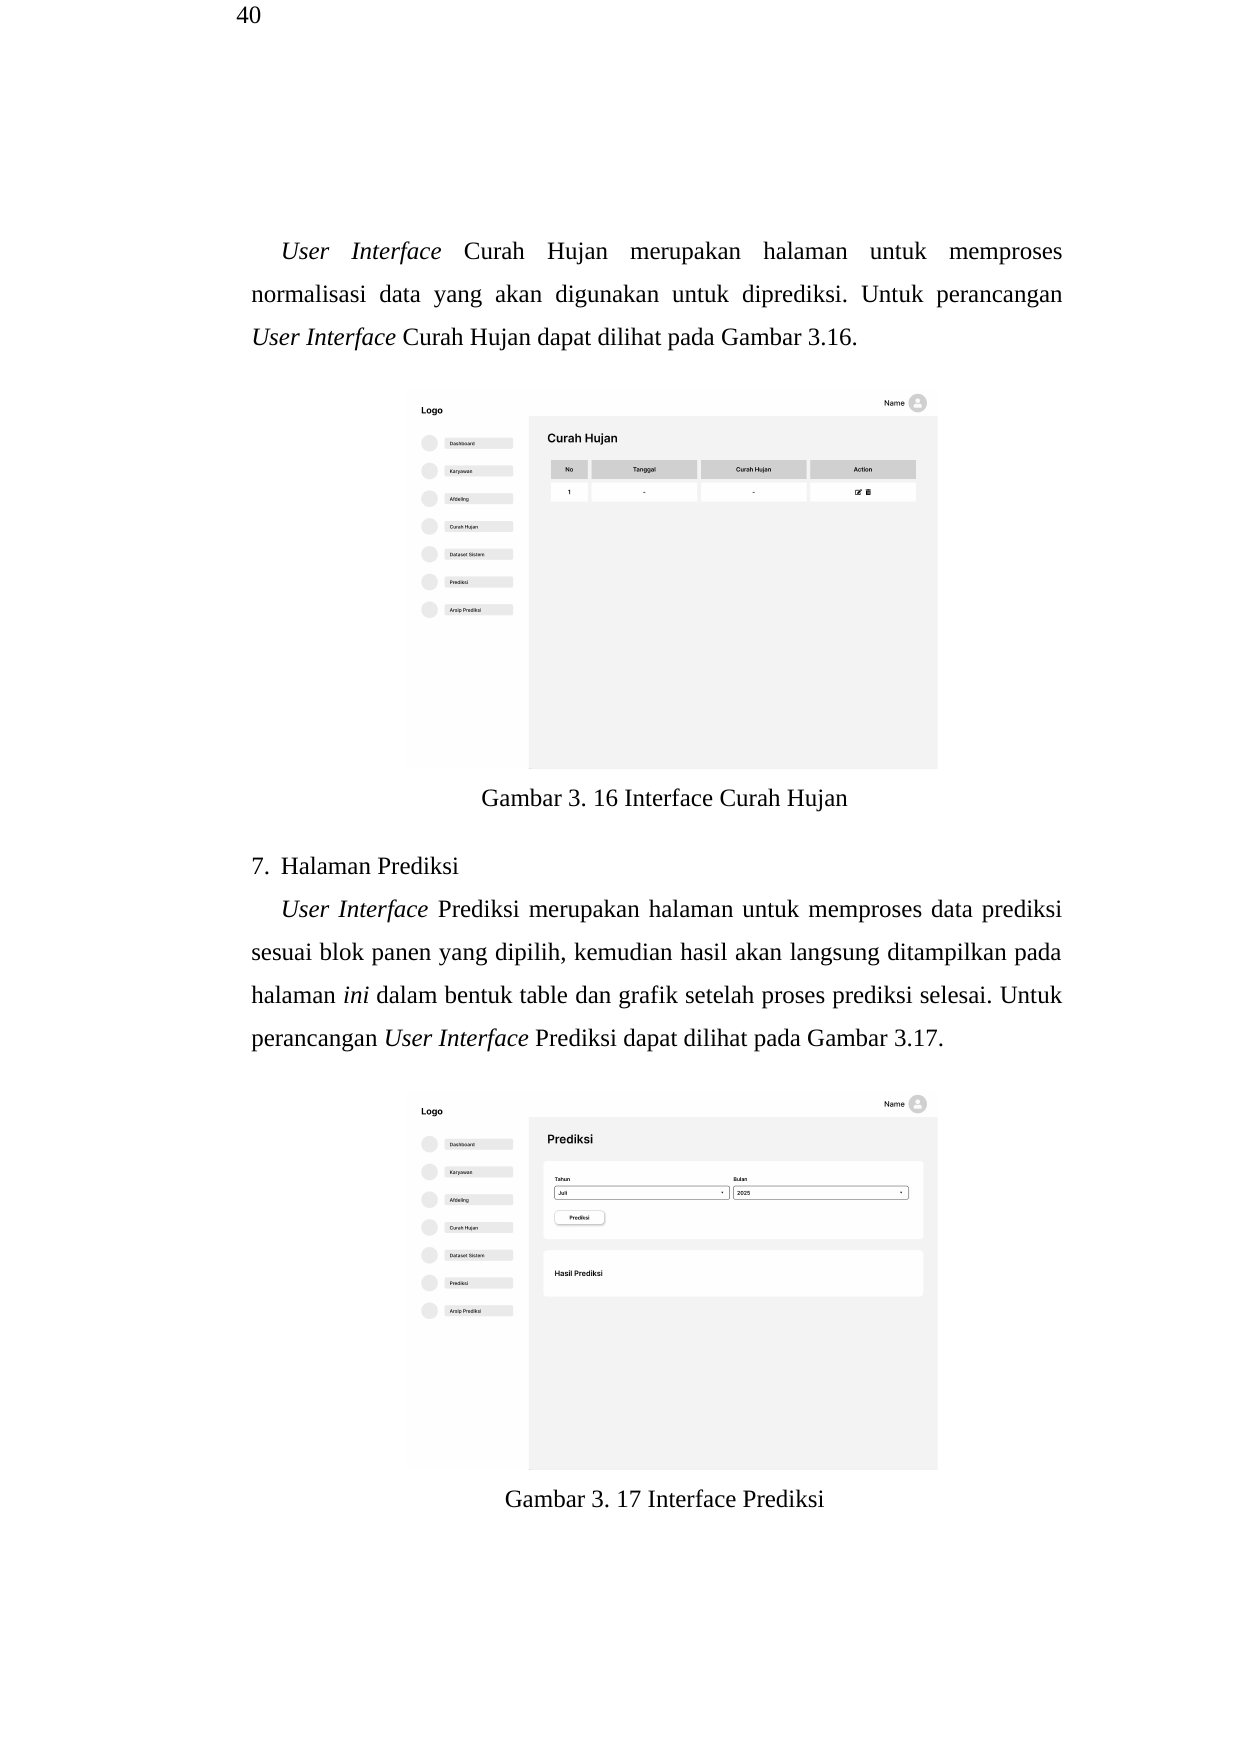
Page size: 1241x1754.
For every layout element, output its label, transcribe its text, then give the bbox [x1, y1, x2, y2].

picture [406, 1091, 938, 1470]
list Gambar 3. 16 Interface Curah Hujan [266, 783, 1063, 812]
list Halaman Prediksi [251, 851, 1063, 880]
list Gambar 3. 17 Interface Prediksi [266, 1484, 1063, 1513]
list User Interface Curah Hujan merupakan halaman untuk memproses normalisasi data yang akan digunakan untuk diprediksi. Untuk perancangan User Interface Curah Hujan dapat dilihat pada Gambar 3.16. [251, 236, 1063, 351]
list User Interface Prediksi merupakan halaman untuk memproses data prediksi sesuai blok panen yang dipilih, kemudian hasil akan langsung ditampilkan pada halaman ini dalam bentuk table dan grafik setelah proses prediksi selesai. Untuk perancangan User Interface Prediksi dapat dilihat pada Gambar 3.17. [251, 894, 1063, 1052]
picture [406, 390, 938, 769]
